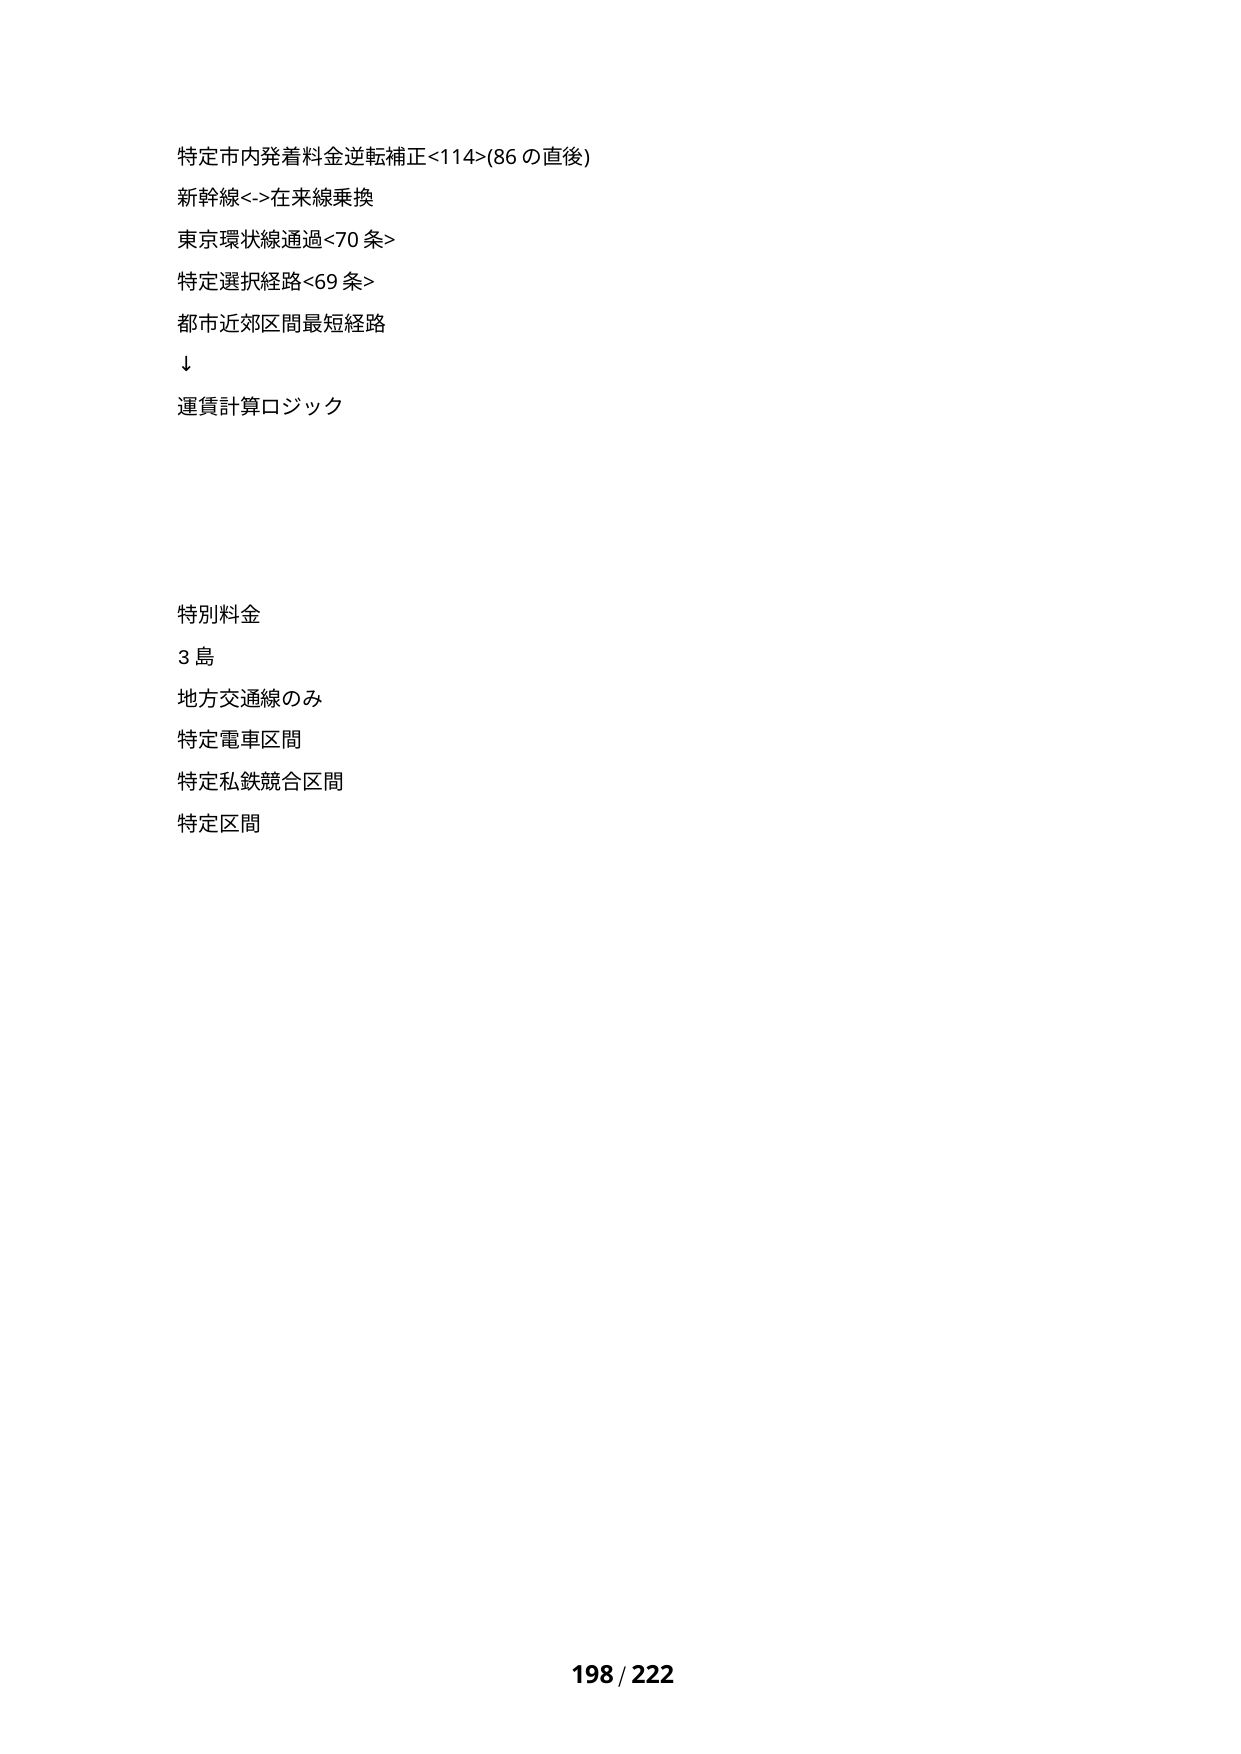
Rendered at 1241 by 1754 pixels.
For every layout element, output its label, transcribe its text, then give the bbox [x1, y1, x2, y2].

text 運賃計算ロジック [177, 384, 1063, 426]
text 特別料金 [177, 593, 1063, 634]
text 特定区間 [177, 801, 1063, 843]
text 特定市内発着料金逆転補正<114>(86の直後) [177, 134, 1063, 176]
text 特定私鉄競合区間 [177, 759, 1063, 801]
text 新幹線<->在来線乗換 [177, 176, 1063, 218]
text 特定電車区間 [177, 718, 1063, 759]
text 東京環状線通過<70条> [177, 218, 1063, 259]
text 都市近郊区間最短経路 [177, 301, 1063, 343]
text 3島 [177, 634, 1063, 676]
text 特定選択経路<69条> [177, 259, 1063, 301]
text ↓ [177, 343, 1063, 384]
text 地方交通線のみ [177, 676, 1063, 718]
